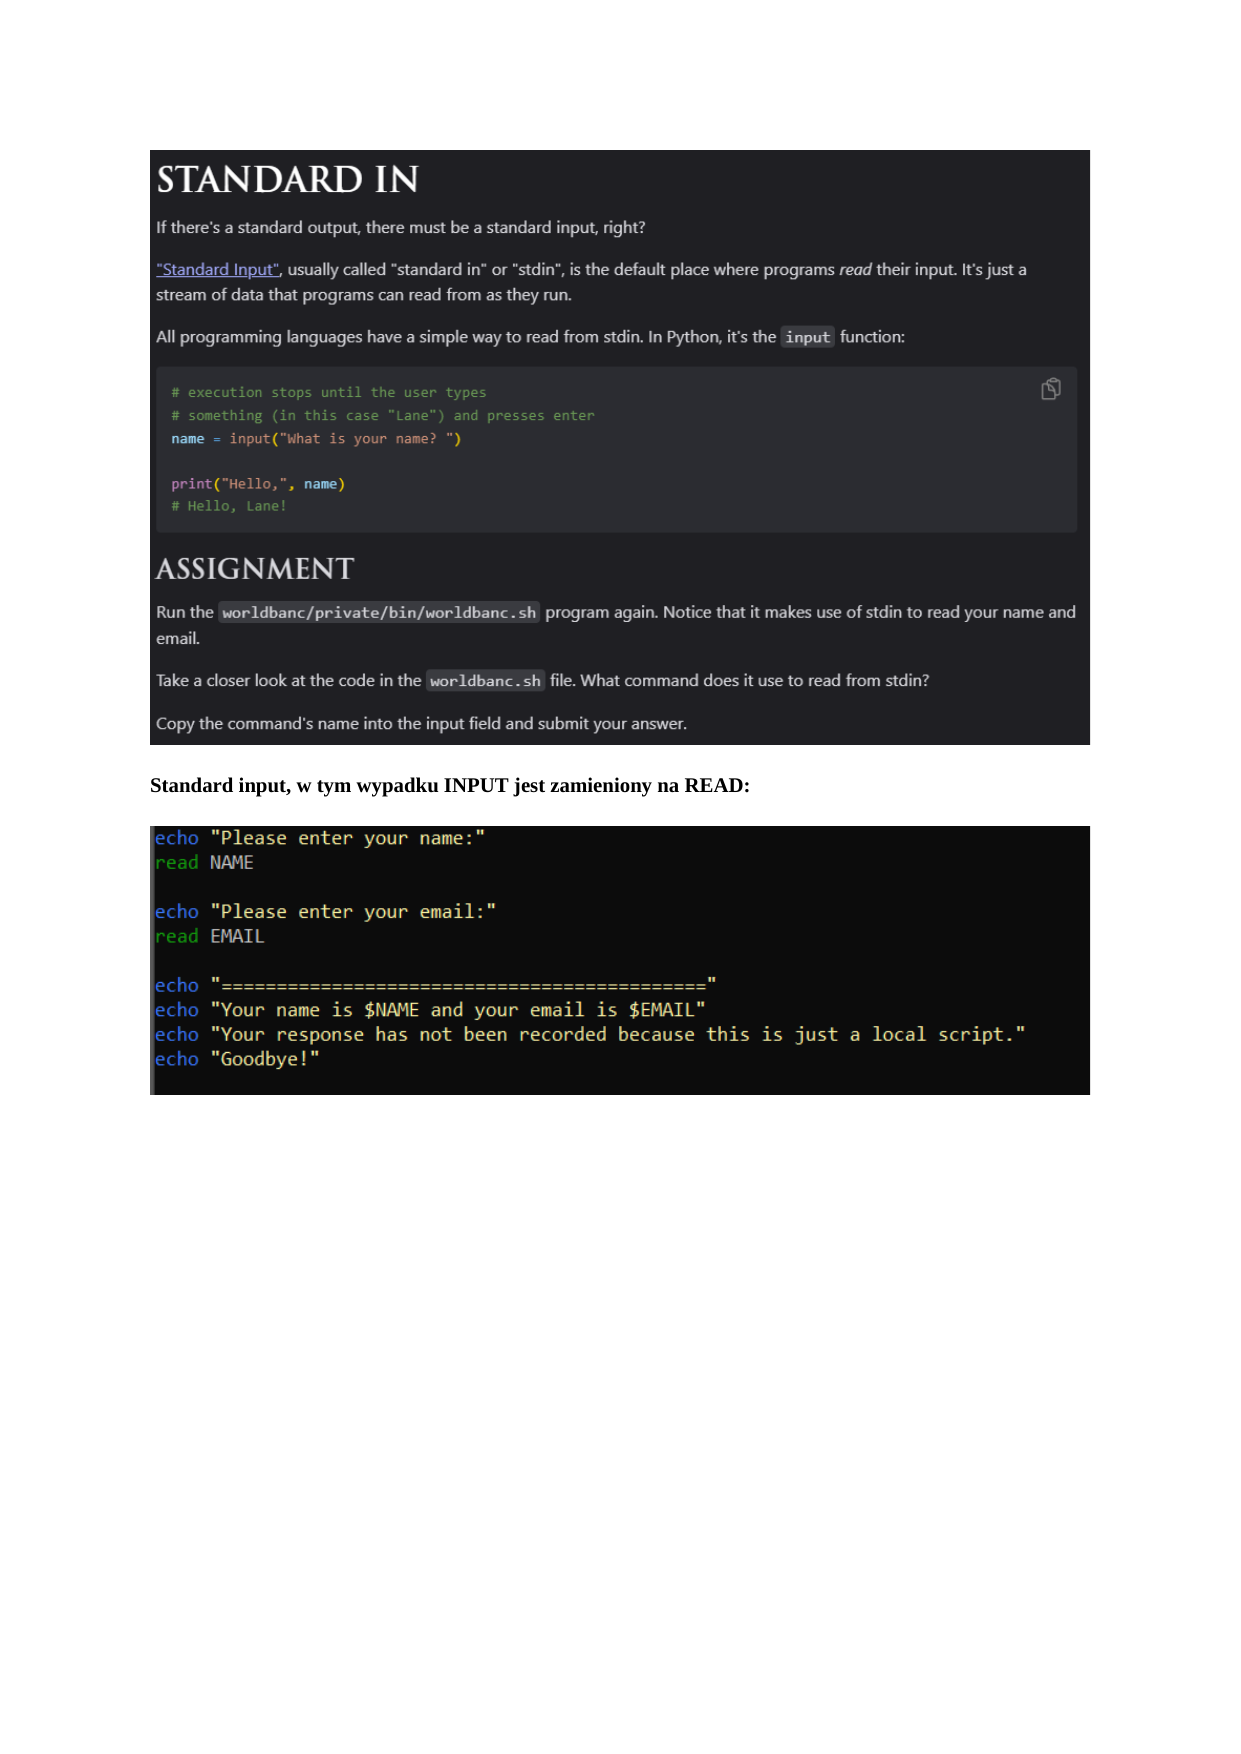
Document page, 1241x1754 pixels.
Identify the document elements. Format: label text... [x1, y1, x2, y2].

text Standard input, w tym wypadku INPUT jest zamieniony na READ: [150, 773, 1090, 797]
picture [150, 826, 1091, 1095]
picture [150, 150, 1091, 745]
